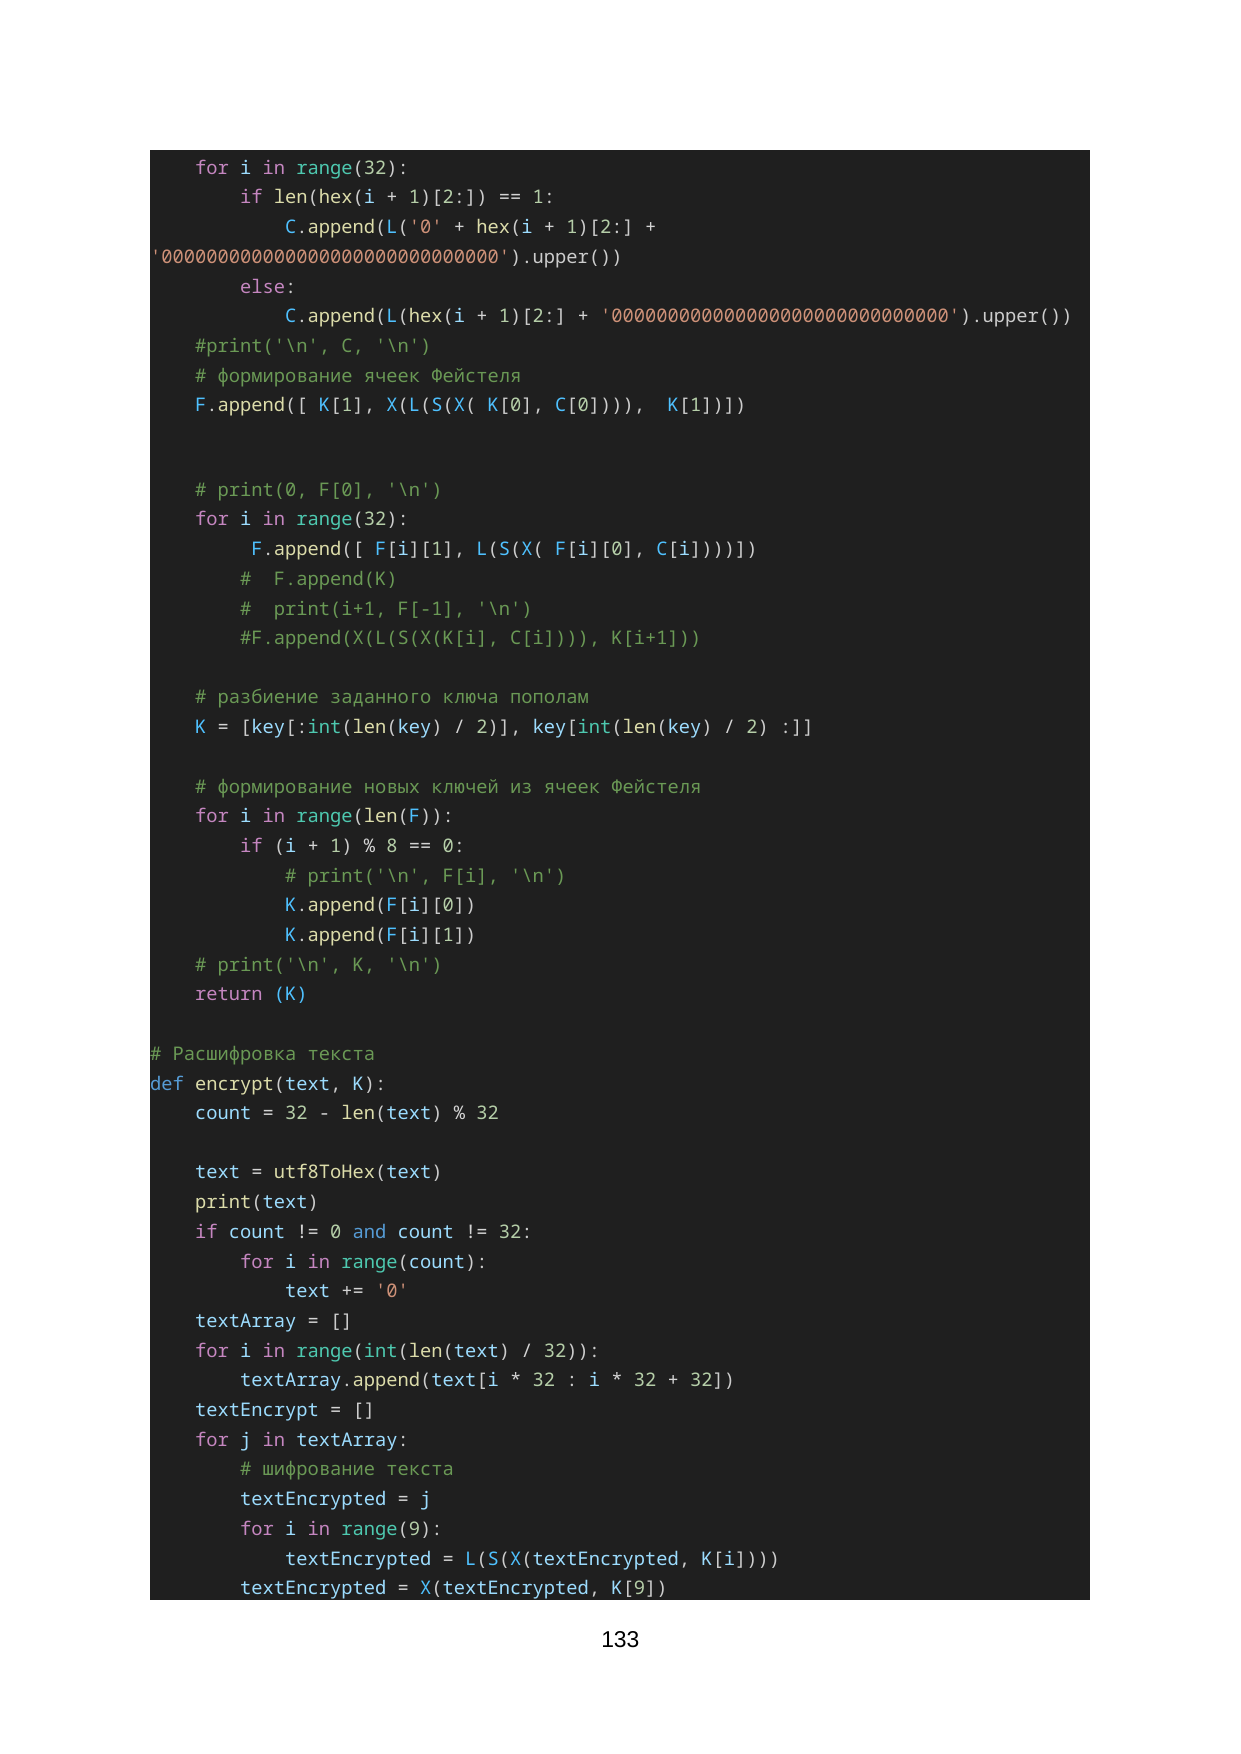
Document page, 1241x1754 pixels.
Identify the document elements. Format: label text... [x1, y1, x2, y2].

text if count != 0 and count != 32: [150, 1214, 1090, 1244]
text # Расшифровка текста [150, 1036, 1090, 1066]
text if (i + 1) % 8 == 0: [150, 828, 1090, 858]
text textEncrypted = X(textEncrypted, K[9]) [150, 1570, 1090, 1600]
text print(text) [150, 1184, 1090, 1214]
text for i in range(9): [150, 1511, 1090, 1541]
text for i in range(32): [150, 150, 1090, 180]
text count = 32 - len(text) % 32 [150, 1095, 1090, 1125]
text if len(hex(i + 1)[2:]) == 1: [150, 180, 1090, 209]
text C.append(L('0' + hex(i + 1)[2:] + '000000000000000000000000000000').upper()) [150, 209, 1090, 269]
text #F.append(X(L(S(X(K[i], C[i]))), K[i+1])) [150, 620, 1090, 650]
text # формирование новых ключей из ячеек Фейстеля [150, 769, 1090, 798]
text F.append([ F[i][1], L(S(X( F[i][0], C[i])))]) [150, 531, 1090, 561]
text C.append(L(hex(i + 1)[2:] + '000000000000000000000000000000').upper()) [150, 298, 1090, 328]
text text = utf8ToHex(text) [150, 1155, 1090, 1184]
text # print(i+1, F[-1], '\n') [150, 591, 1090, 620]
text for i in range(len(F)): [150, 798, 1090, 828]
text def encrypt(text, K): [150, 1066, 1090, 1095]
text # шифрование текста [150, 1452, 1090, 1481]
text K.append(F[i][0]) [150, 887, 1090, 917]
text textArray.append(text[i * 32 : i * 32 + 32]) [150, 1362, 1090, 1392]
text for i in range(int(len(text) / 32)): [150, 1333, 1090, 1362]
text # формирование ячеек Фейстеля [150, 358, 1090, 387]
text else: [150, 269, 1090, 298]
text for i in range(32): [150, 502, 1090, 531]
text return (K) [150, 977, 1090, 1006]
text # F.append(K) [150, 561, 1090, 591]
text # print(0, F[0], '\n') [150, 472, 1090, 502]
text # print('\n', K, '\n') [150, 947, 1090, 977]
text # разбиение заданного ключа пополам [150, 680, 1090, 709]
text F.append([ K[1], X(L(S(X( K[0], C[0]))), K[1])]) [150, 387, 1090, 417]
text for j in textArray: [150, 1422, 1090, 1452]
text #print('\n', C, '\n') [150, 328, 1090, 358]
text # print('\n', F[i], '\n') [150, 858, 1090, 887]
text text += '0' [150, 1273, 1090, 1303]
text textEncrypted = j [150, 1481, 1090, 1511]
text textArray = [] [150, 1303, 1090, 1333]
text textEncrypt = [] [150, 1392, 1090, 1422]
text for i in range(count): [150, 1244, 1090, 1273]
text K.append(F[i][1]) [150, 917, 1090, 947]
text K = [key[:int(len(key) / 2)], key[int(len(key) / 2) :]] [150, 709, 1090, 739]
text textEncrypted = L(S(X(textEncrypted, K[i]))) [150, 1541, 1090, 1570]
